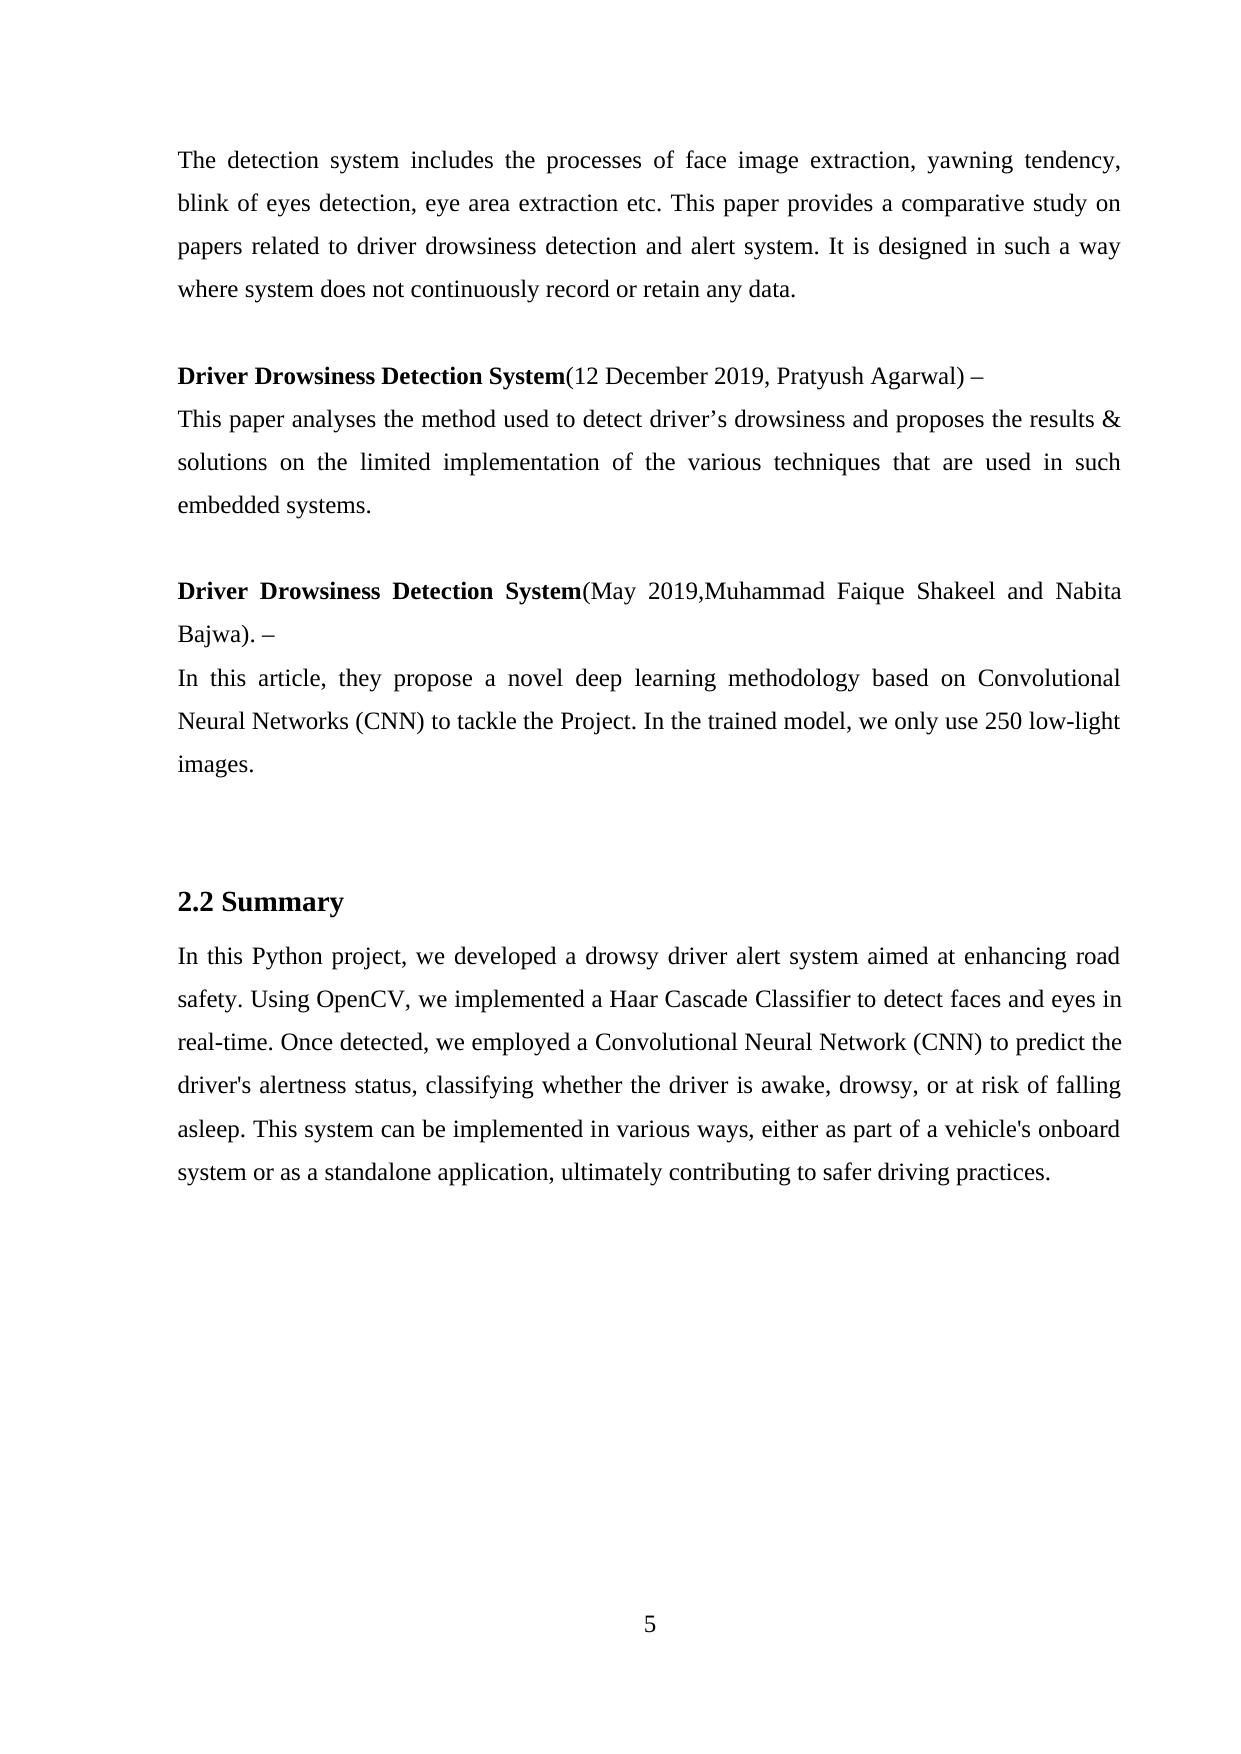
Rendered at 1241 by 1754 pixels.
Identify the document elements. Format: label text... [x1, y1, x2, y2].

text The detection system includes the processes of face image extraction, yawning tendency, blink of eyes detection, eye area extraction etc. This paper provides a comparative study on papers related to driver drowsiness detection and alert system. It is designed in such a way where system does not continuously record or retain any data. [177, 145, 1122, 303]
text Driver Drowsiness Detection System(12 December 2019, Pratyush Agarwal) – [177, 361, 1122, 389]
text In this Python project, we developed a drowsy driver alert system aimed at enhancing road safety. Using OpenCV, we implemented a Haar Cascade Classifier to detect faces and eyes in real-time. Once detected, we employed a Convolutional Neural Network (CNN) to predict the driver's alertness status, classifying whether the driver is awake, drowsy, or at risk of falling asleep. This system can be implemented in various ways, either as part of a vehicle's onboard system or as a standalone application, ultimately contributing to safer driving practices. [177, 941, 1122, 1186]
text This paper analyses the method used to detect driver’s drowsiness and proposes the results & solutions on the limited implementation of the various techniques that are used in such embedded systems. [177, 404, 1122, 519]
subtitle 2.2 Summary [177, 884, 1122, 918]
text Driver Drowsiness Detection System(May 2019,Muhammad Faique Shakeel and Nabita Bajwa). – [177, 576, 1122, 648]
text In this article, they propose a novel deep learning methodology based on Convolutional Neural Networks (CNN) to tackle the Project. In the trained model, we only use 250 low-light images. [177, 663, 1122, 778]
